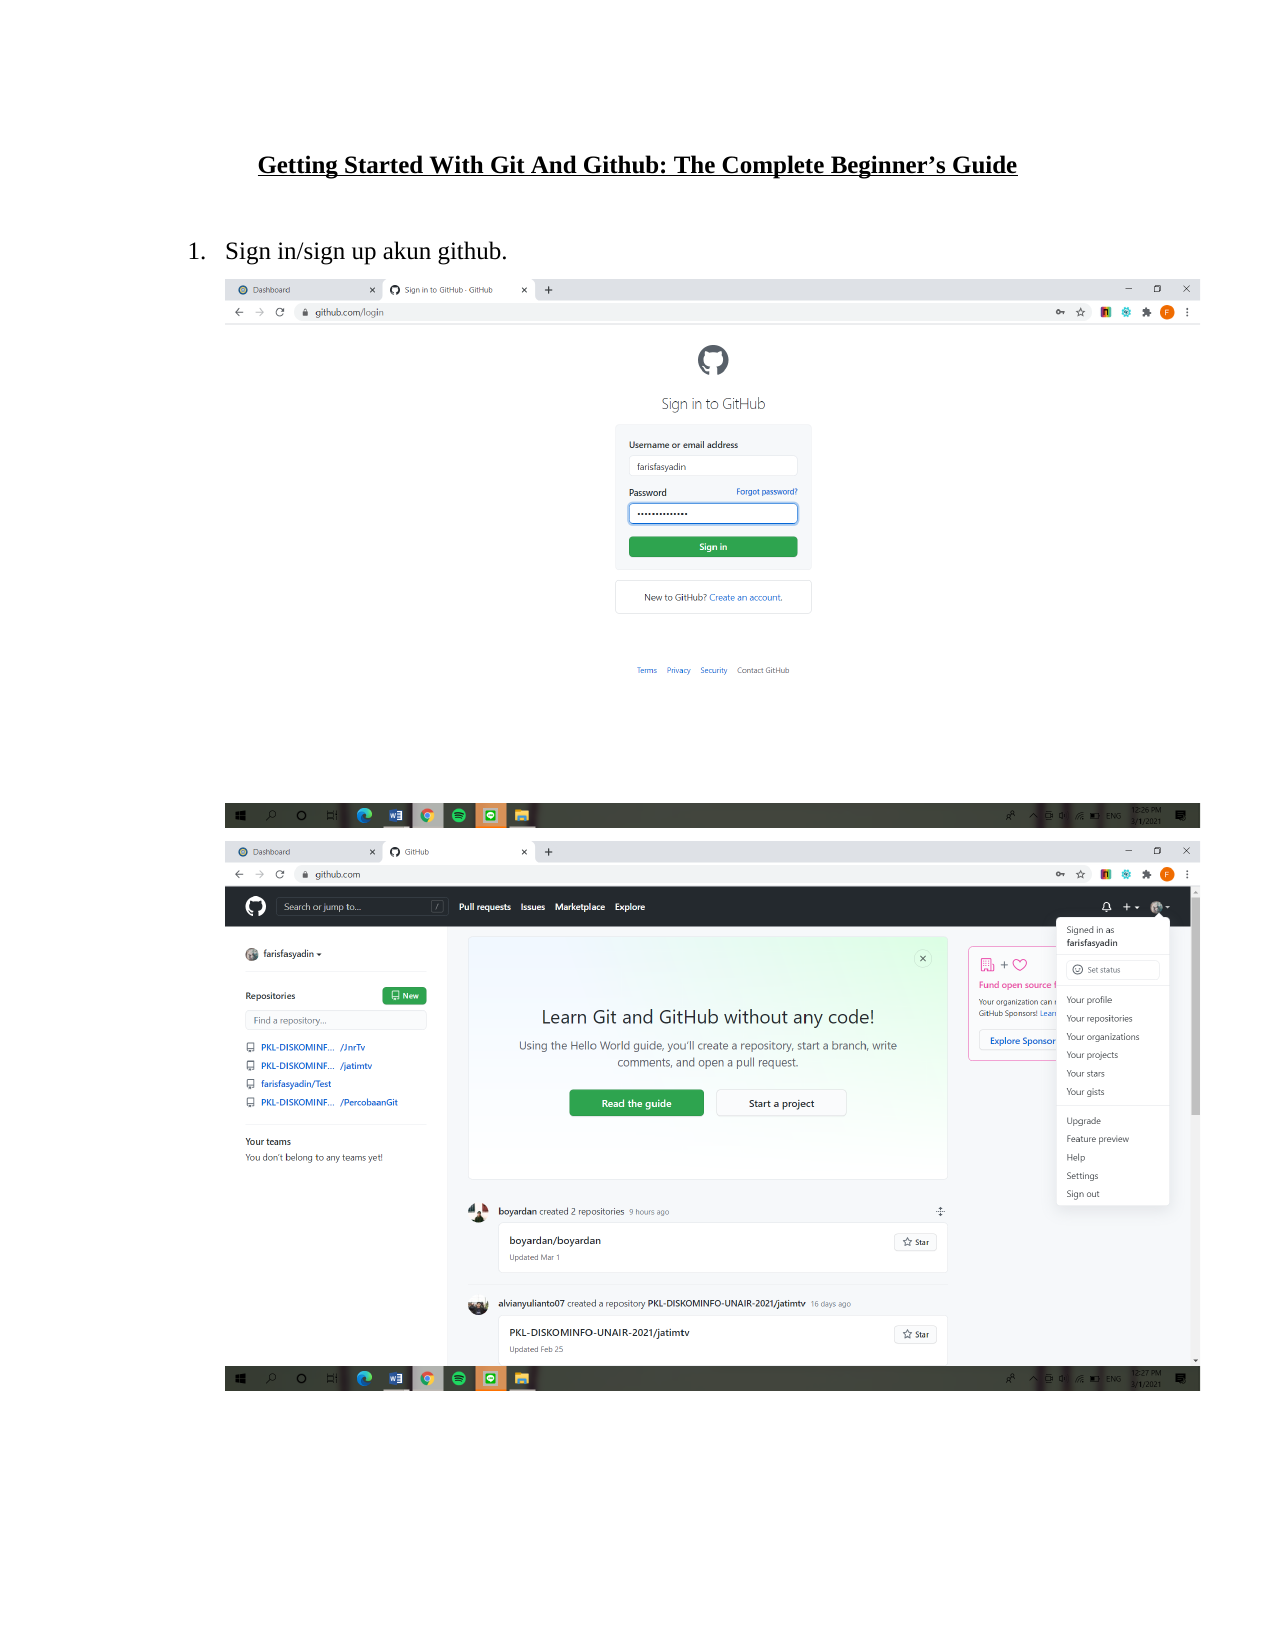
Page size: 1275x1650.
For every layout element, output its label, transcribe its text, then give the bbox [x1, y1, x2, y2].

list Sign in/sign up akun github. [187, 236, 1125, 265]
picture [225, 279, 1200, 828]
picture [225, 841, 1200, 1391]
text Getting Started With Git And Github: The Complete Beginner’s Guide [150, 150, 1125, 179]
